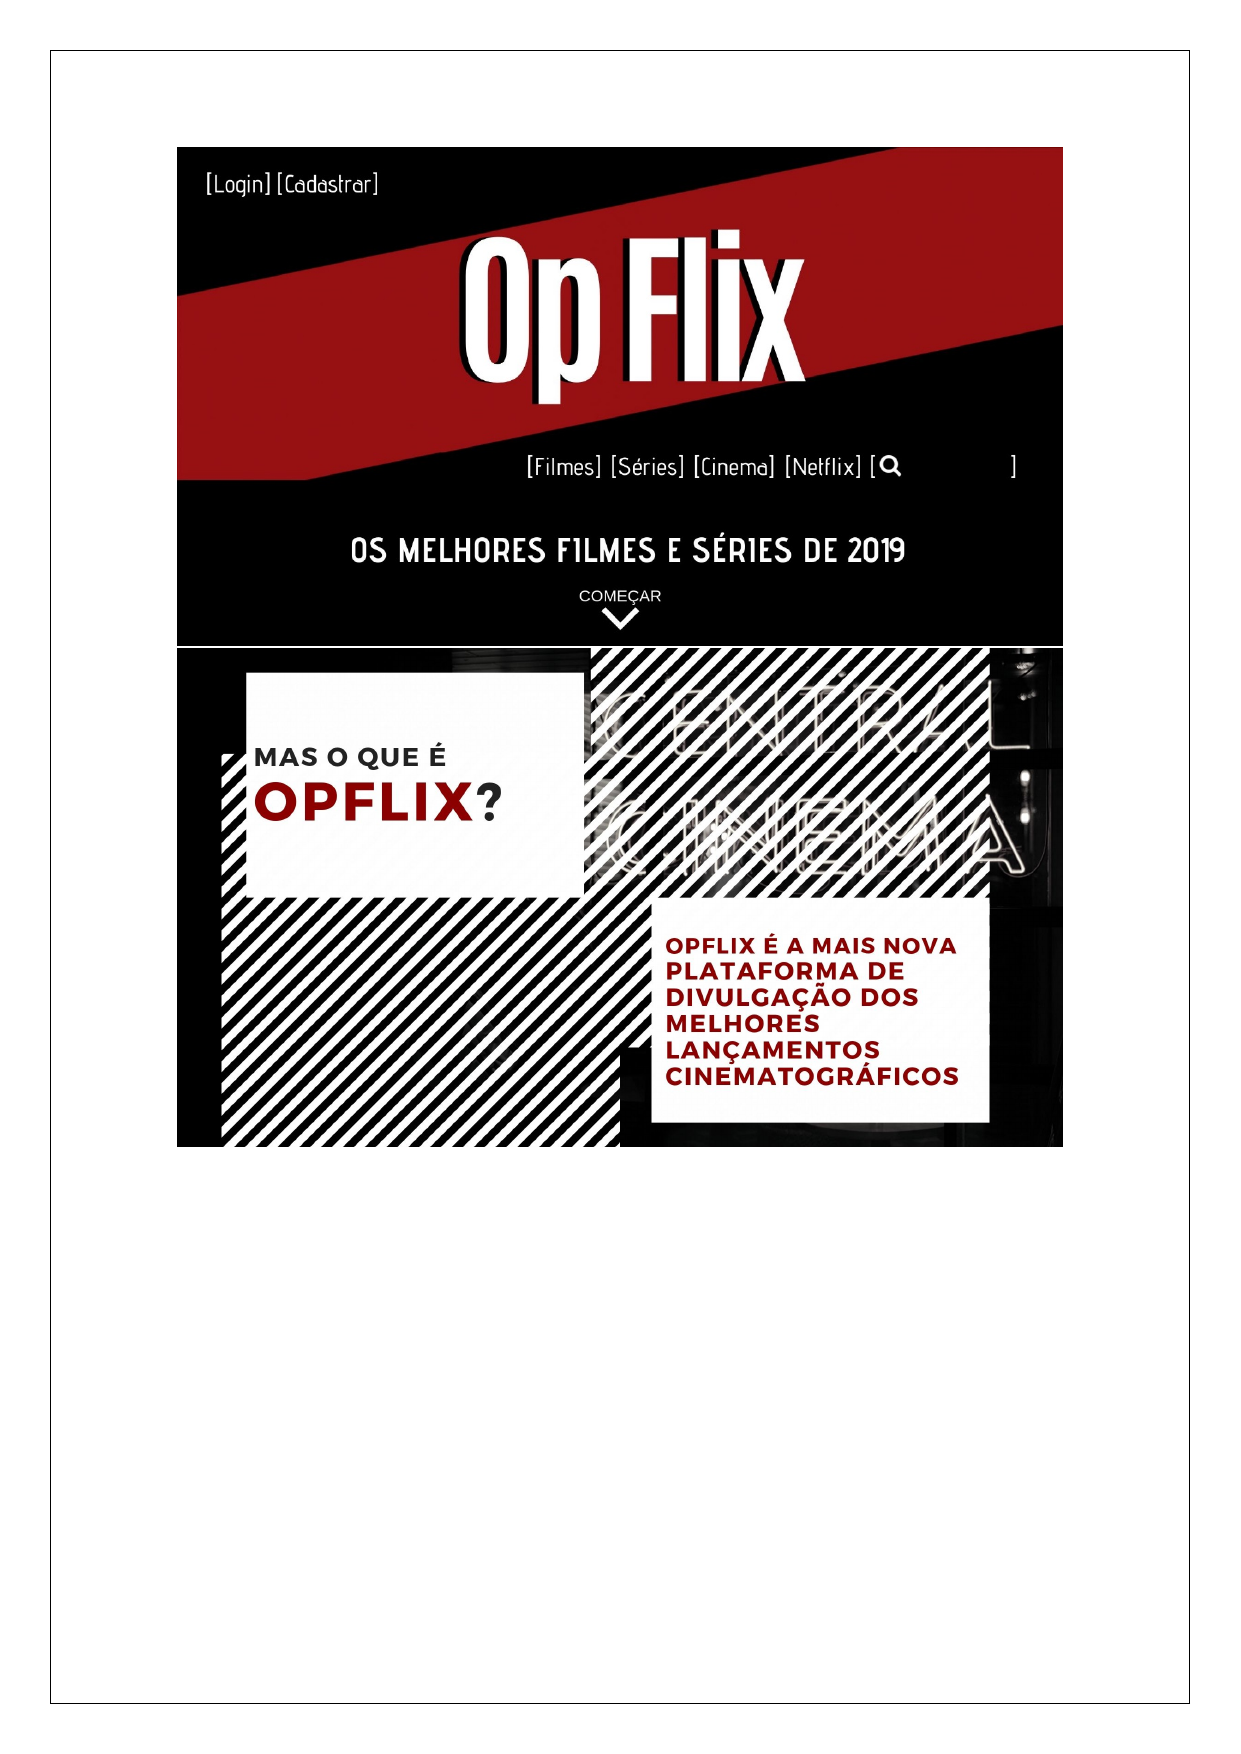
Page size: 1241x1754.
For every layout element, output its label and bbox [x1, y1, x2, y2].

picture [177, 147, 1063, 646]
picture [177, 648, 1063, 1147]
